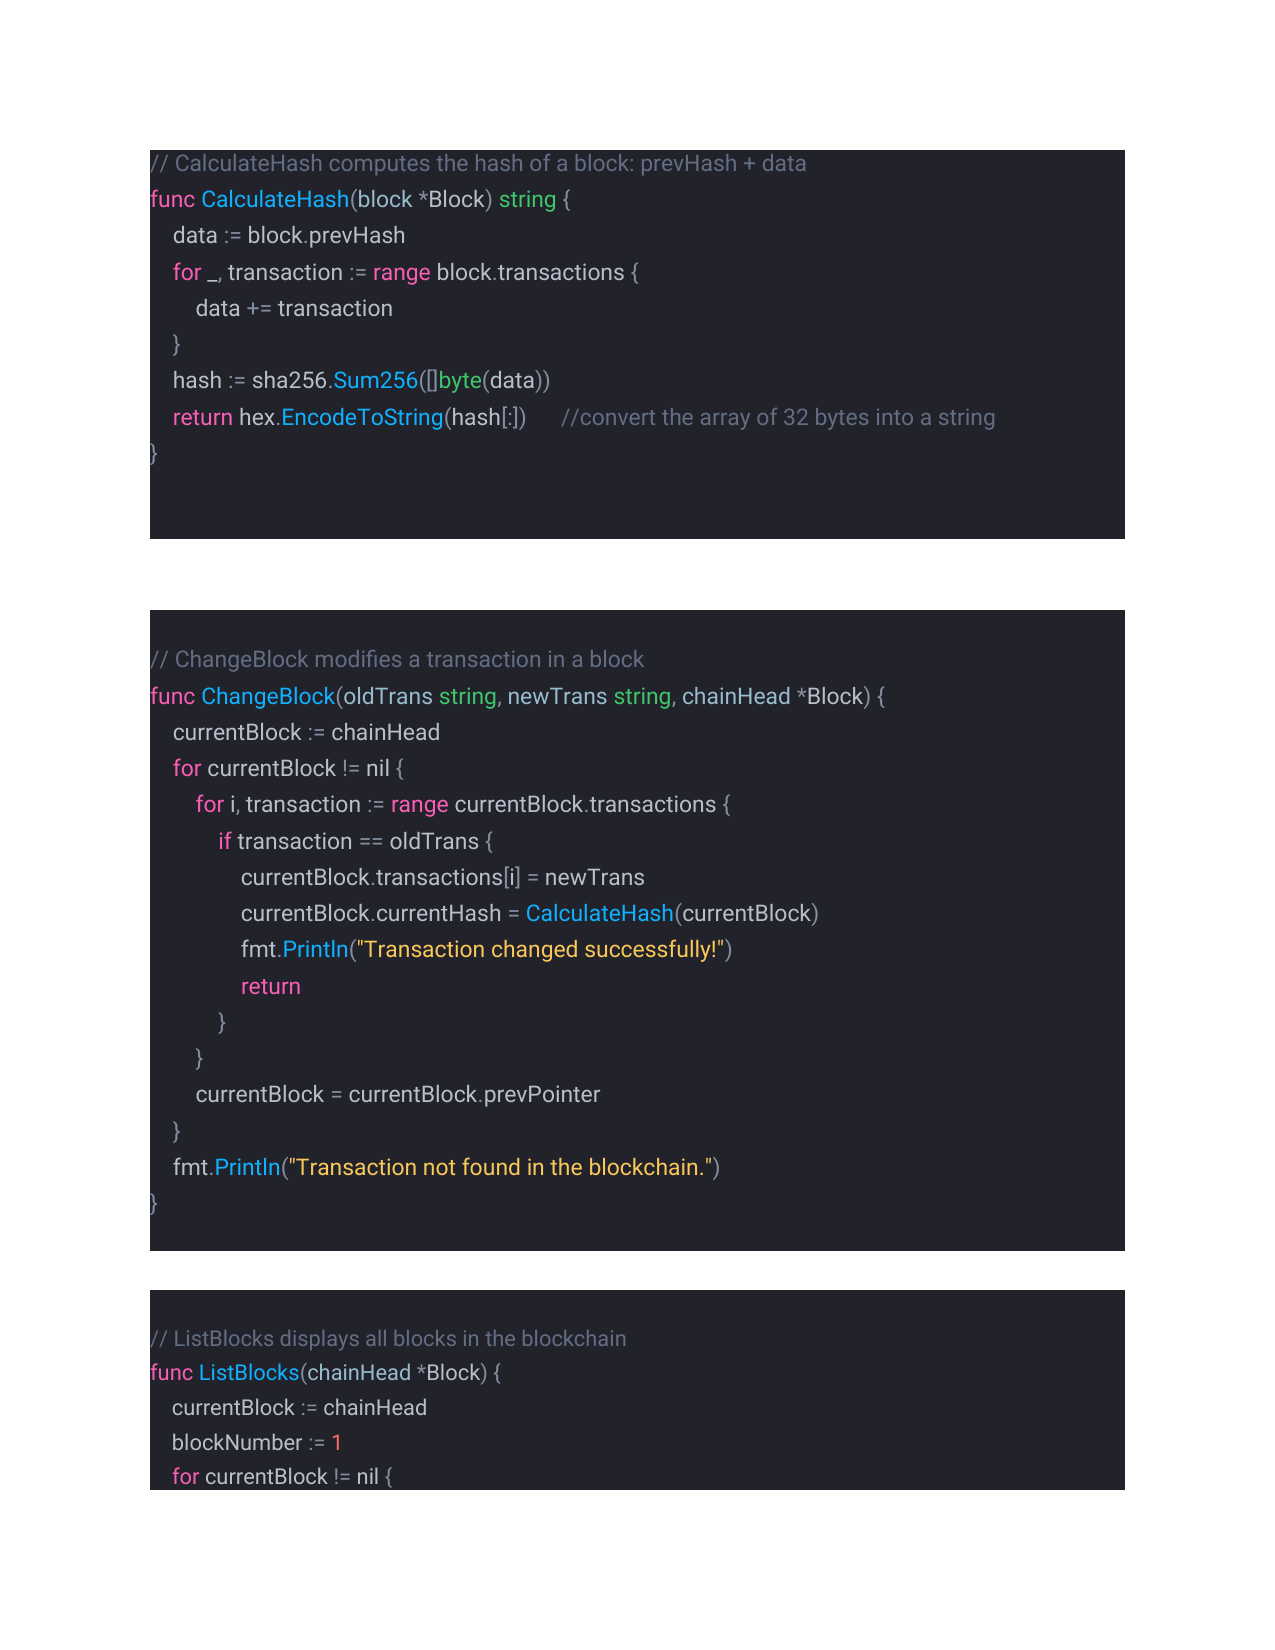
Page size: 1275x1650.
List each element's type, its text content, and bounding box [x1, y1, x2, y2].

text if transaction == oldTrans { [150, 828, 1125, 855]
text currentBlock.currentHash = CalculateHash(currentBlock) [150, 900, 1125, 927]
text currentBlock.transactions[i] = newTrans [150, 864, 1125, 891]
text for _, transaction := range block.transactions { [150, 259, 1125, 286]
text return hex.EncodeToString(hash[:]) //convert the array of 32 bytes into a string [150, 404, 1125, 431]
text currentBlock := chainHead [150, 1395, 1125, 1421]
text fmt.Println("Transaction changed successfully!") [150, 937, 1125, 963]
text for i, transaction := range currentBlock.transactions { [150, 792, 1125, 818]
text currentBlock := chainHead [150, 719, 1125, 746]
text } [150, 440, 1125, 467]
text // CalculateHash computes the hash of a block: prevHash + data [150, 150, 1125, 177]
text func ChangeBlock(oldTrans string, newTrans string, chainHead *Block) { [150, 683, 1125, 710]
text for currentBlock != nil { [150, 755, 1125, 782]
text data := block.prevHash [150, 222, 1125, 249]
text // ListBlocks displays all blocks in the blockchain [150, 1326, 1125, 1351]
text } [150, 1190, 1125, 1217]
text fmt.Println("Transaction not found in the blockchain.") [150, 1154, 1125, 1181]
text for currentBlock != nil { [150, 1464, 1125, 1490]
text return [150, 973, 1125, 1000]
text } [150, 1118, 1125, 1145]
text func ListBlocks(chainHead *Block) { [150, 1360, 1125, 1386]
text func CalculateHash(block *Block) string { [150, 186, 1125, 213]
text } [150, 1045, 1125, 1072]
text blockNumber := 1 [150, 1429, 1125, 1455]
text hash := sha256.Sum256([]byte(data)) [150, 367, 1125, 394]
text } [150, 1009, 1125, 1036]
text } [150, 331, 1125, 358]
text // ChangeBlock modifies a transaction in a block [150, 647, 1125, 673]
text currentBlock = currentBlock.prevPointer [150, 1082, 1125, 1108]
text data += transaction [150, 295, 1125, 322]
